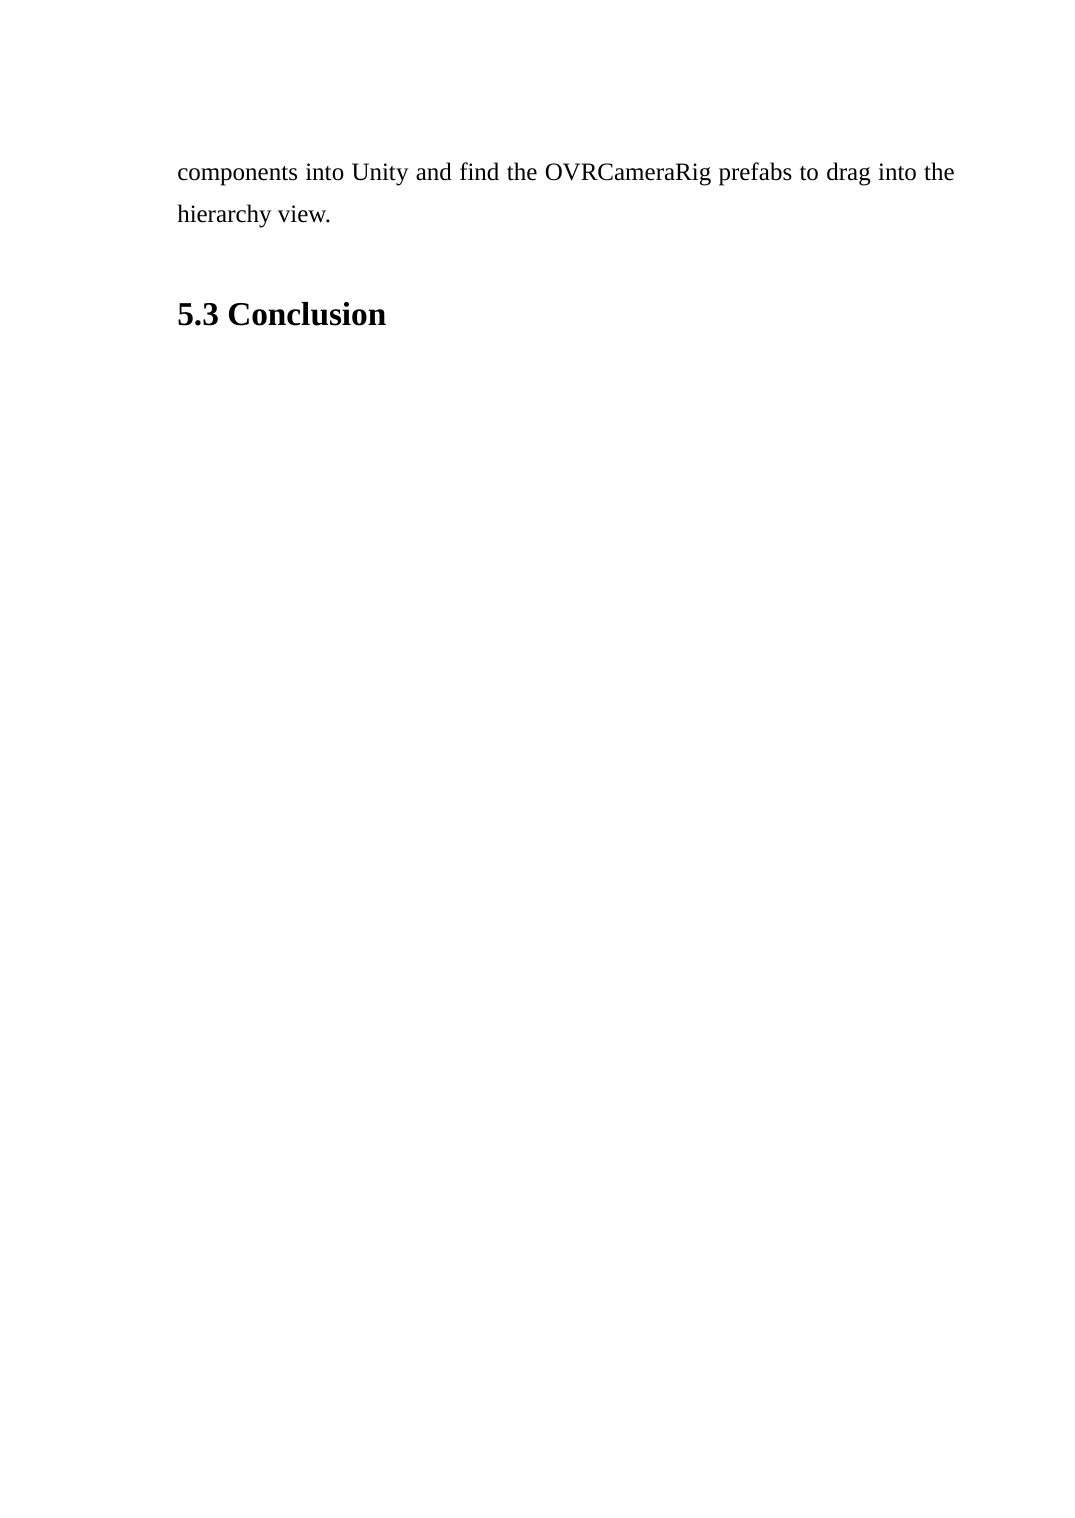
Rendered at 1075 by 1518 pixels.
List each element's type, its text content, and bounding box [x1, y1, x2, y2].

text 5.3 Conclusion [177, 294, 956, 332]
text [177, 147, 956, 230]
